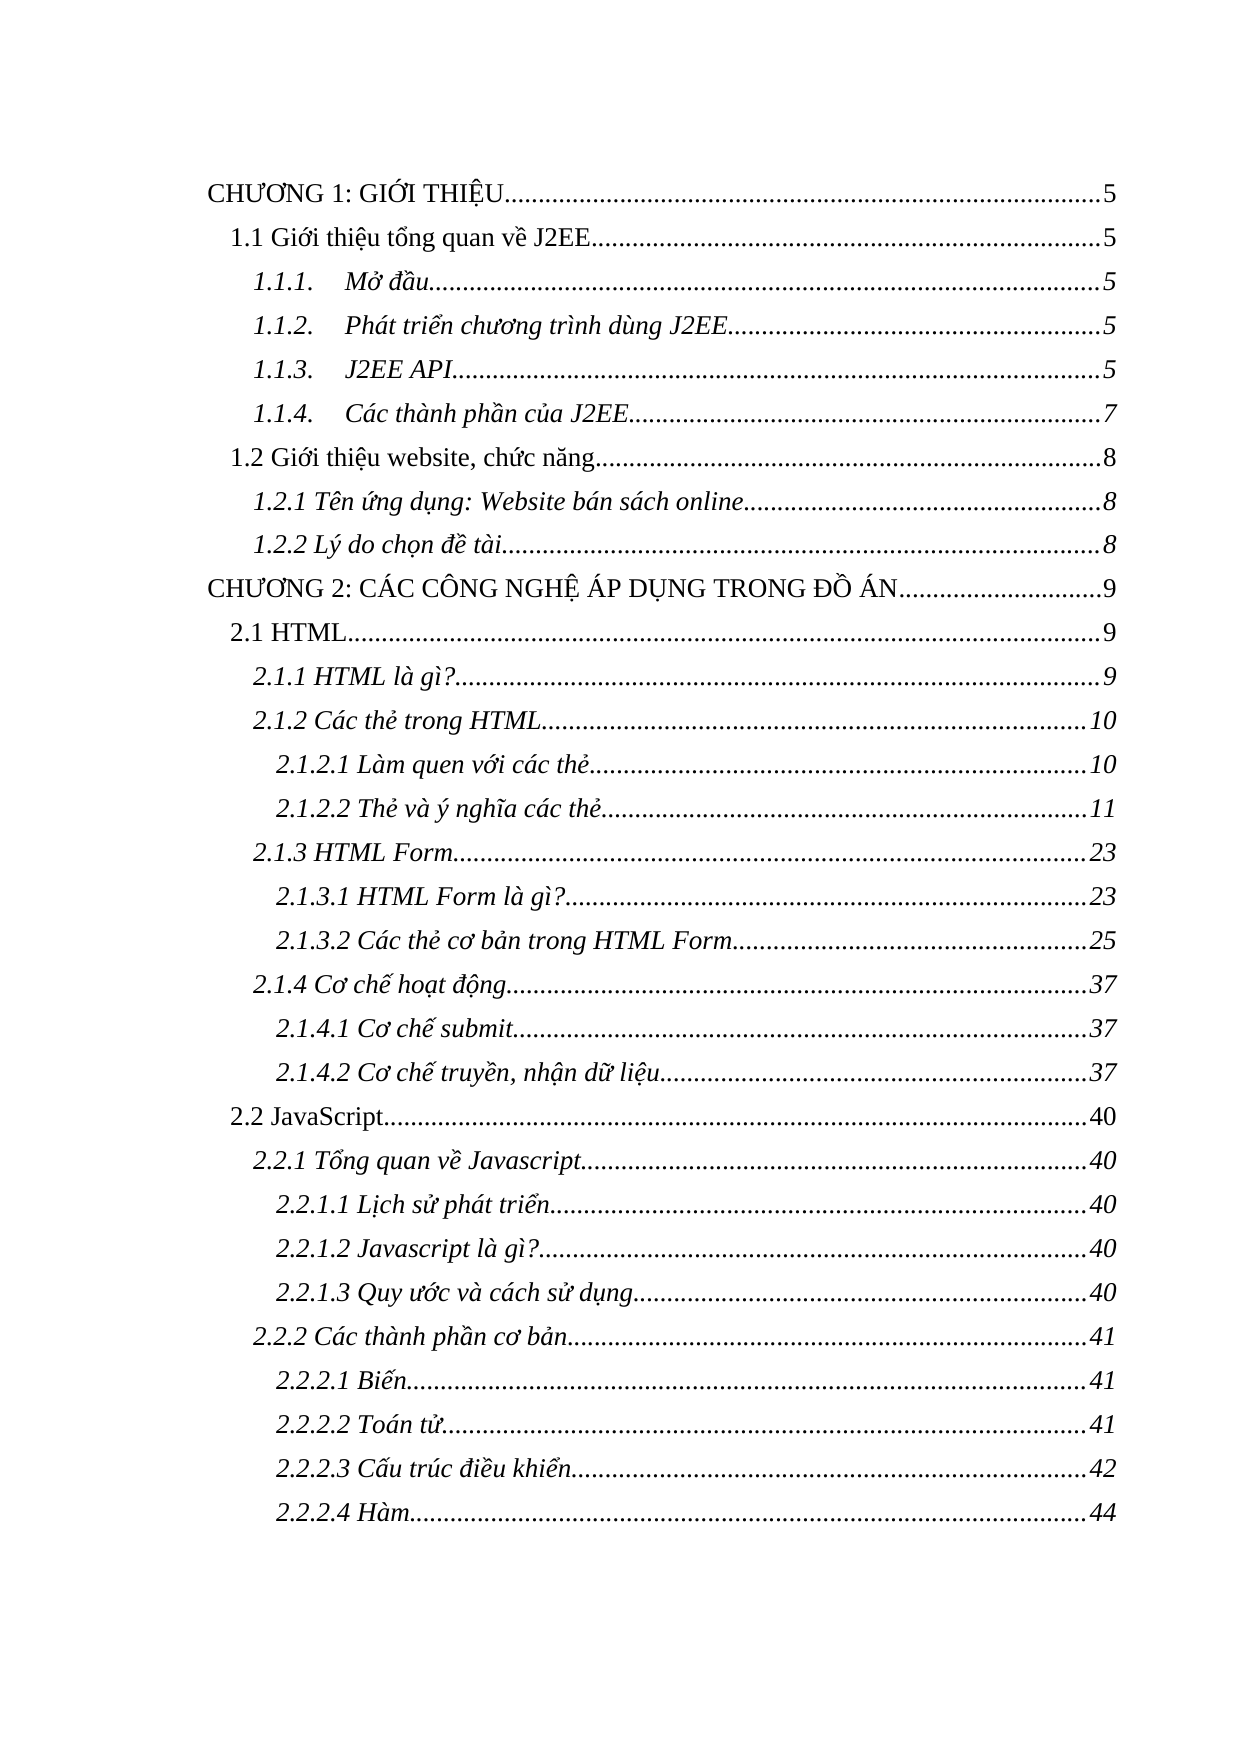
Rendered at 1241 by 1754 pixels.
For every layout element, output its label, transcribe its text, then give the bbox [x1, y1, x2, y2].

text 1.1.4. Các thành phần của J2EE 7 [253, 397, 1122, 428]
text 1.2 Giới thiệu website, chức năng 8 [230, 441, 1122, 472]
text 2.2.2.4 Hàm 44 [276, 1496, 1122, 1527]
text 1.1 Giới thiệu tổng quan về J2EE 5 [230, 221, 1122, 252]
text 2.1.3 HTML Form 23 [253, 836, 1122, 867]
text 2.1.4.1 Cơ chế submit 37 [276, 1012, 1122, 1043]
text 2.2.1.2 Javascript là gì? 40 [276, 1232, 1122, 1263]
text 2.1.4 Cơ chế hoạt động 37 [253, 968, 1122, 999]
text 2.1.2 Các thẻ trong HTML 10 [253, 704, 1122, 736]
text 1.2.1 Tên ứng dụng: Website bán sách online 8 [253, 485, 1122, 516]
text 2.2.1.1 Lịch sử phát triển 40 [276, 1188, 1122, 1219]
text 2.1.1 HTML là gì? 9 [253, 661, 1122, 692]
text 2.2.2.2 Toán tử 41 [276, 1408, 1122, 1439]
text 1.2.2 Lý do chọn đề tài 8 [253, 529, 1122, 560]
text 1.1.2. Phát triển chương trình dùng J2EE 5 [253, 309, 1122, 340]
text CHƯƠNG 2: CÁC CÔNG NGHỆ ÁP DỤNG TRONG ĐỒ ÁN 9 [207, 573, 1122, 604]
text 2.1.3.2 Các thẻ cơ bản trong HTML Form 25 [276, 924, 1122, 955]
text 2.2.2.1 Biến 41 [276, 1364, 1122, 1395]
text 1.1.3. J2EE API 5 [253, 353, 1122, 384]
text 2.2.2 Các thành phần cơ bản 41 [253, 1320, 1122, 1351]
text 2.1.3.1 HTML Form là gì? 23 [276, 880, 1122, 911]
text 2.1 HTML 9 [230, 617, 1122, 648]
text 2.2.1 Tổng quan về Javascript 40 [253, 1144, 1122, 1175]
text 2.2.2.3 Cấu trúc điều khiển 42 [276, 1452, 1122, 1483]
text CHƯƠNG 1: GIỚI THIỆU 5 [207, 177, 1122, 208]
text 2.1.2.1 Làm quen với các thẻ 10 [276, 748, 1122, 779]
text 1.1.1. Mở đầu 5 [253, 265, 1122, 296]
text 2.2.1.3 Quy ước và cách sử dụng 40 [276, 1276, 1122, 1307]
text 2.1.4.2 Cơ chế truyền, nhận dữ liệu 37 [276, 1056, 1122, 1087]
text 2.1.2.2 Thẻ và ý nghĩa các thẻ 11 [276, 792, 1122, 823]
text 2.2 JavaScript 40 [230, 1100, 1122, 1131]
